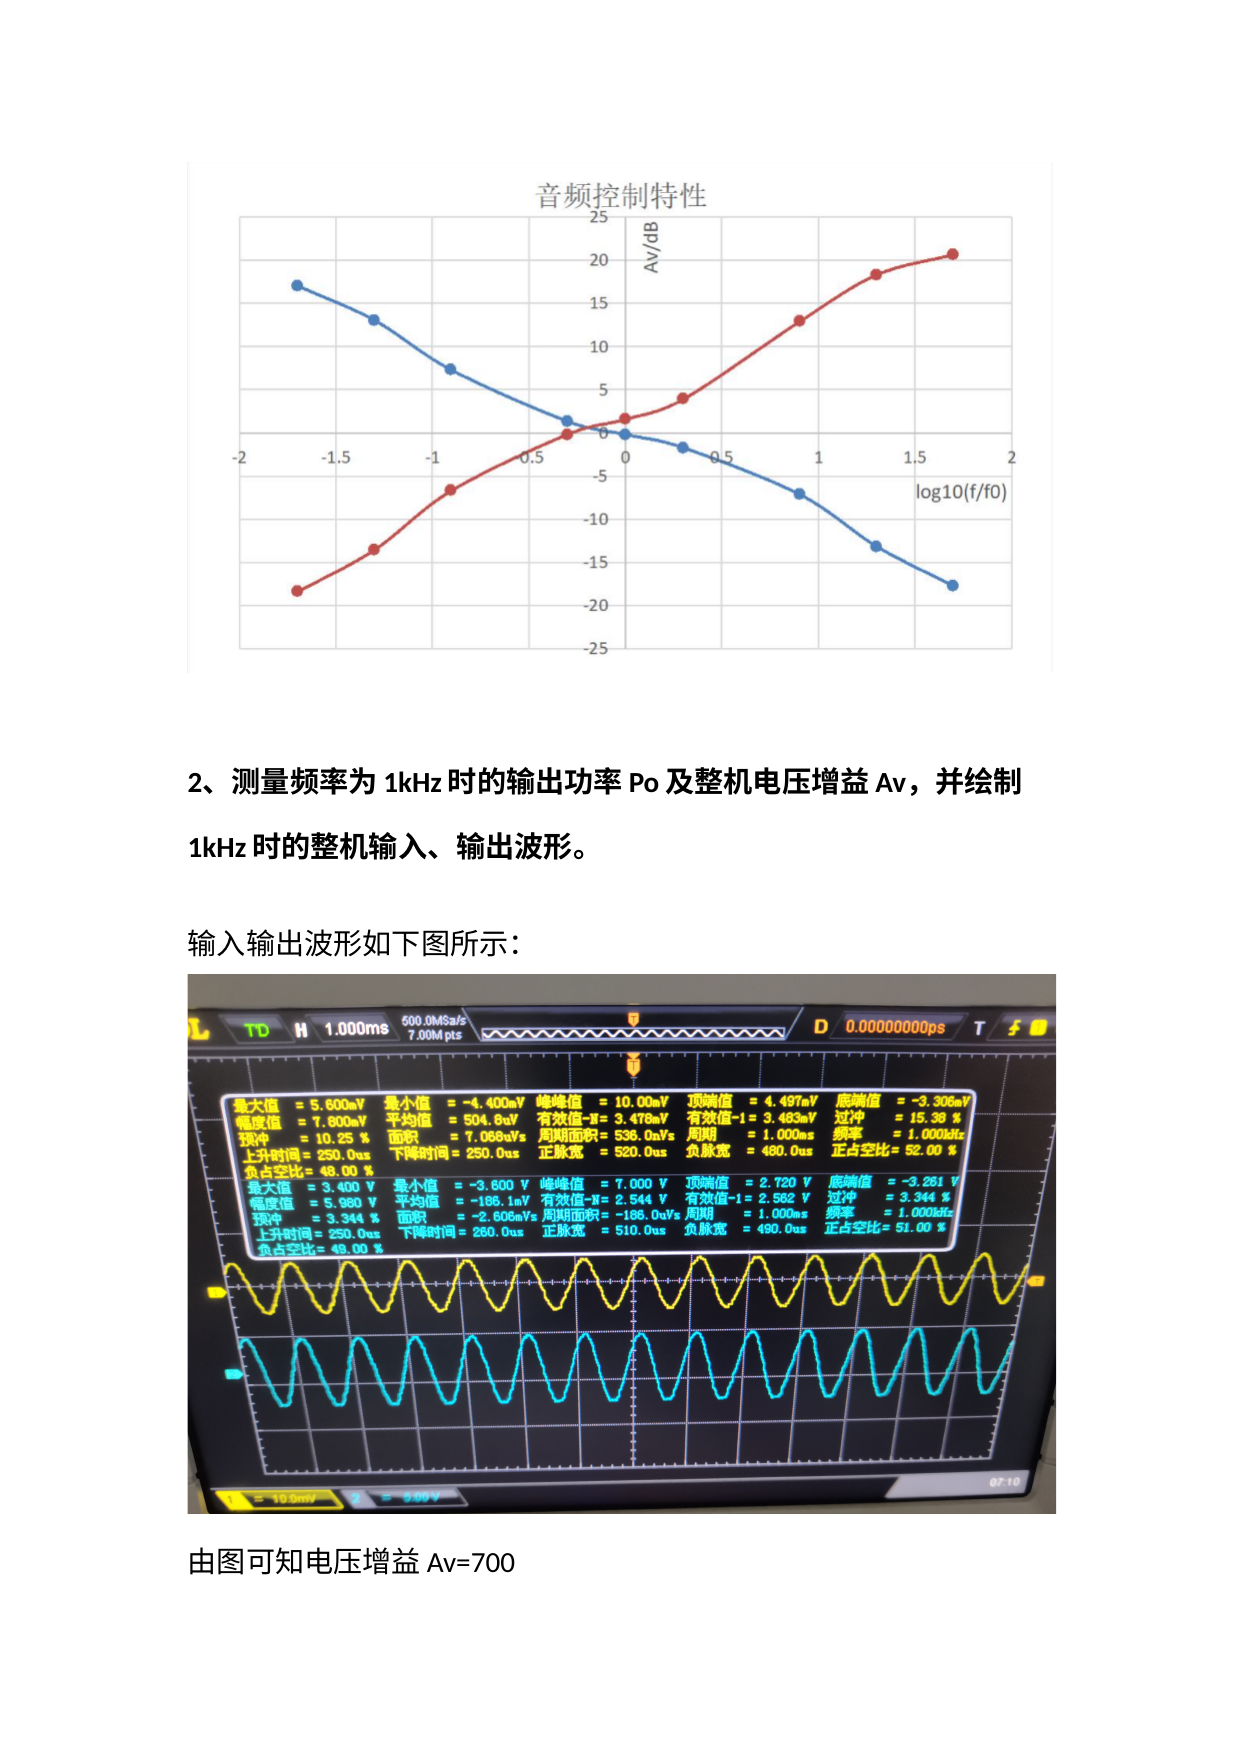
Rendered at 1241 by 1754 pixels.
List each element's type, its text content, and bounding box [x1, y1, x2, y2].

picture [187, 974, 1057, 1514]
list 输入输出波形如下图所示： [187, 909, 1053, 974]
list 2、测量频率为1kHz时的输出功率Po及整机电压增益Av，并绘制1kHz时的整机输入、输出波形。 [187, 682, 1053, 877]
picture [187, 162, 1053, 673]
list 由图可知电压增益Av=700 [187, 1527, 1053, 1592]
